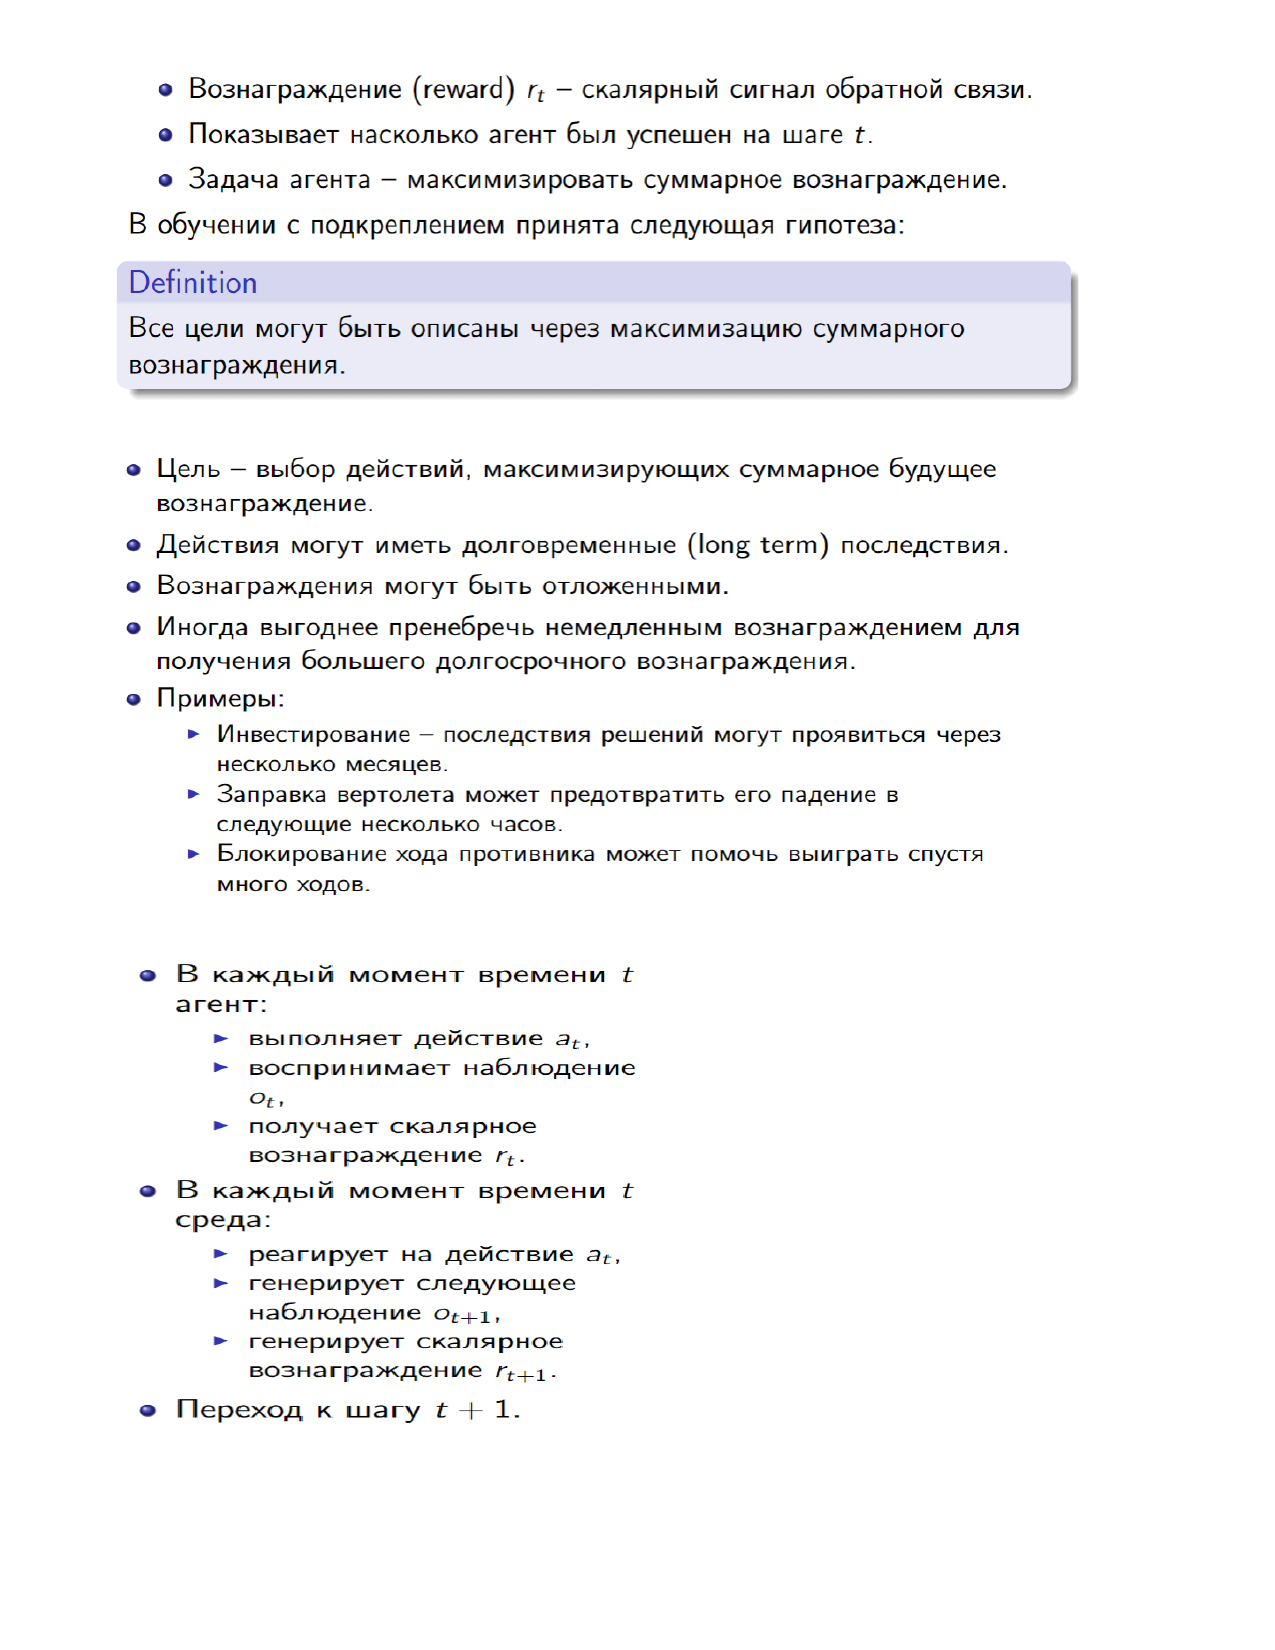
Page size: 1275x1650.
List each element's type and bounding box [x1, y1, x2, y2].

picture [103, 29, 1079, 409]
picture [103, 940, 670, 1452]
picture [103, 440, 1034, 910]
